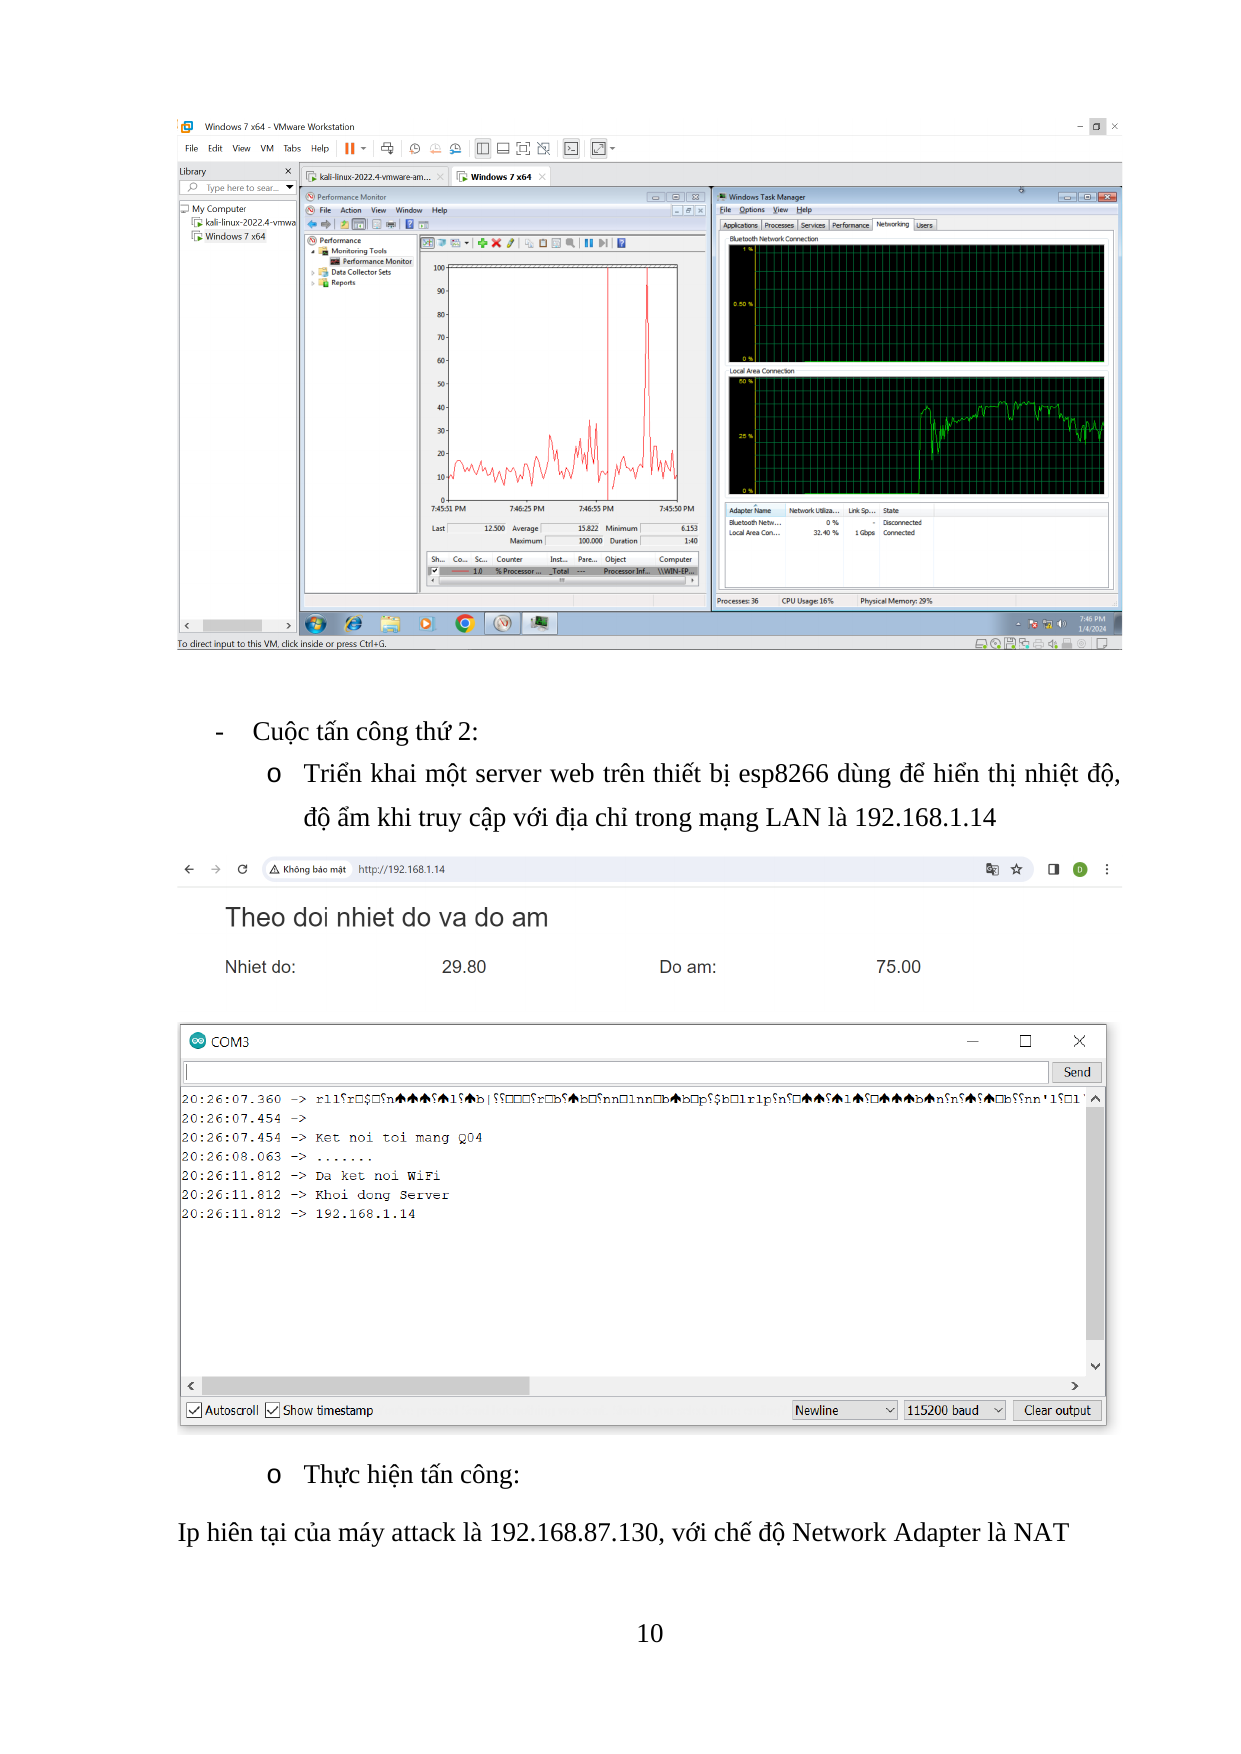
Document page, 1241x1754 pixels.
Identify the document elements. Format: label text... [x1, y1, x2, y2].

text Ip hiên tại của máy attack là 192.168.87.130, với chế độ Network Adapter là NAT [177, 1516, 1122, 1547]
picture [177, 855, 1123, 1012]
list Cuộc tấn công thứ 2: [215, 715, 1122, 746]
list Thực hiện tấn công: [266, 1458, 1122, 1492]
picture [177, 1022, 1123, 1435]
picture [177, 118, 1123, 650]
list Triển khai một server web trên thiết bị esp8266 dùng để hiển thị nhiệt độ, độ ẩm khi truy cập với địa chỉ trong mạng LAN là 192.168.1.14 [266, 757, 1122, 832]
